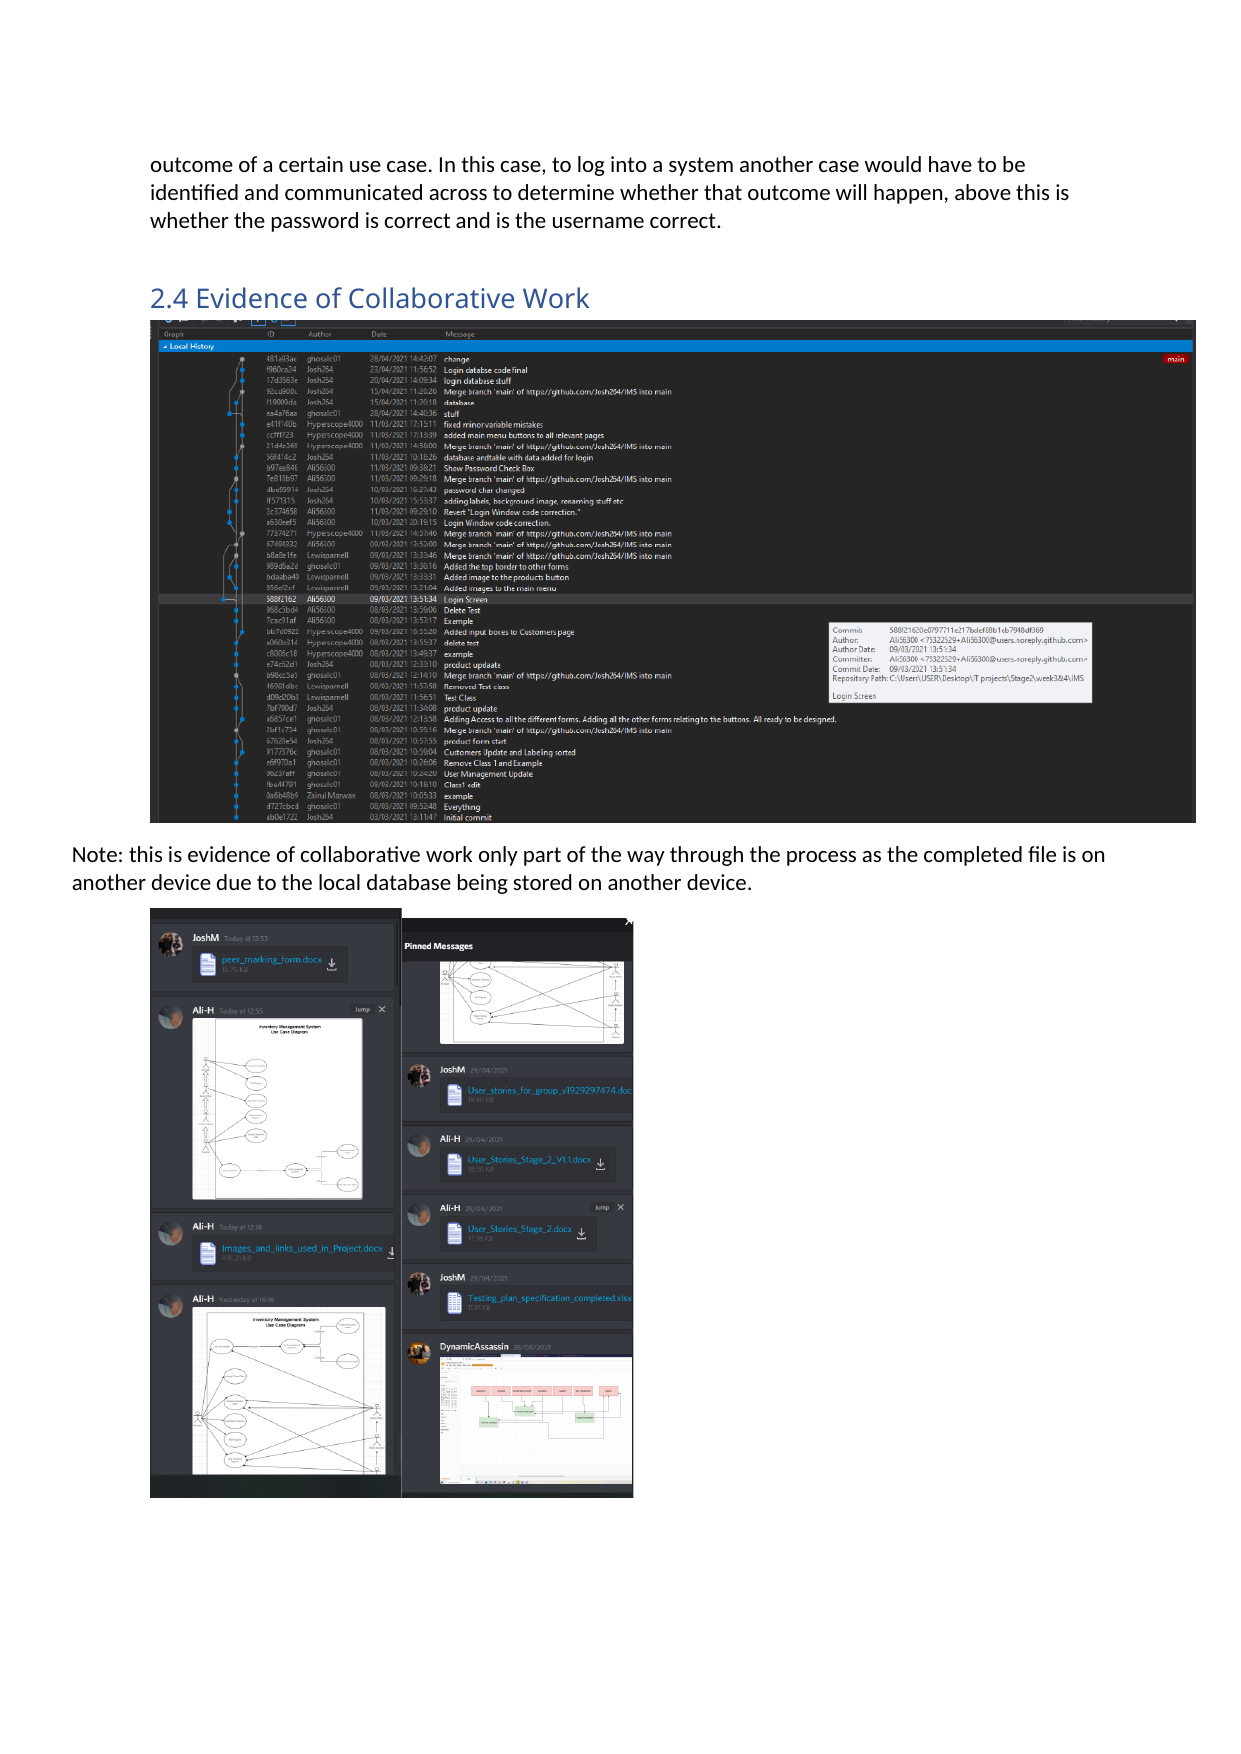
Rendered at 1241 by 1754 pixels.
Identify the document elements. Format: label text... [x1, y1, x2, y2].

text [150, 150, 1090, 234]
picture [150, 908, 634, 1498]
subtitle 2.4 Evidence of Collaborative Work [150, 279, 1090, 316]
picture [150, 320, 1196, 823]
